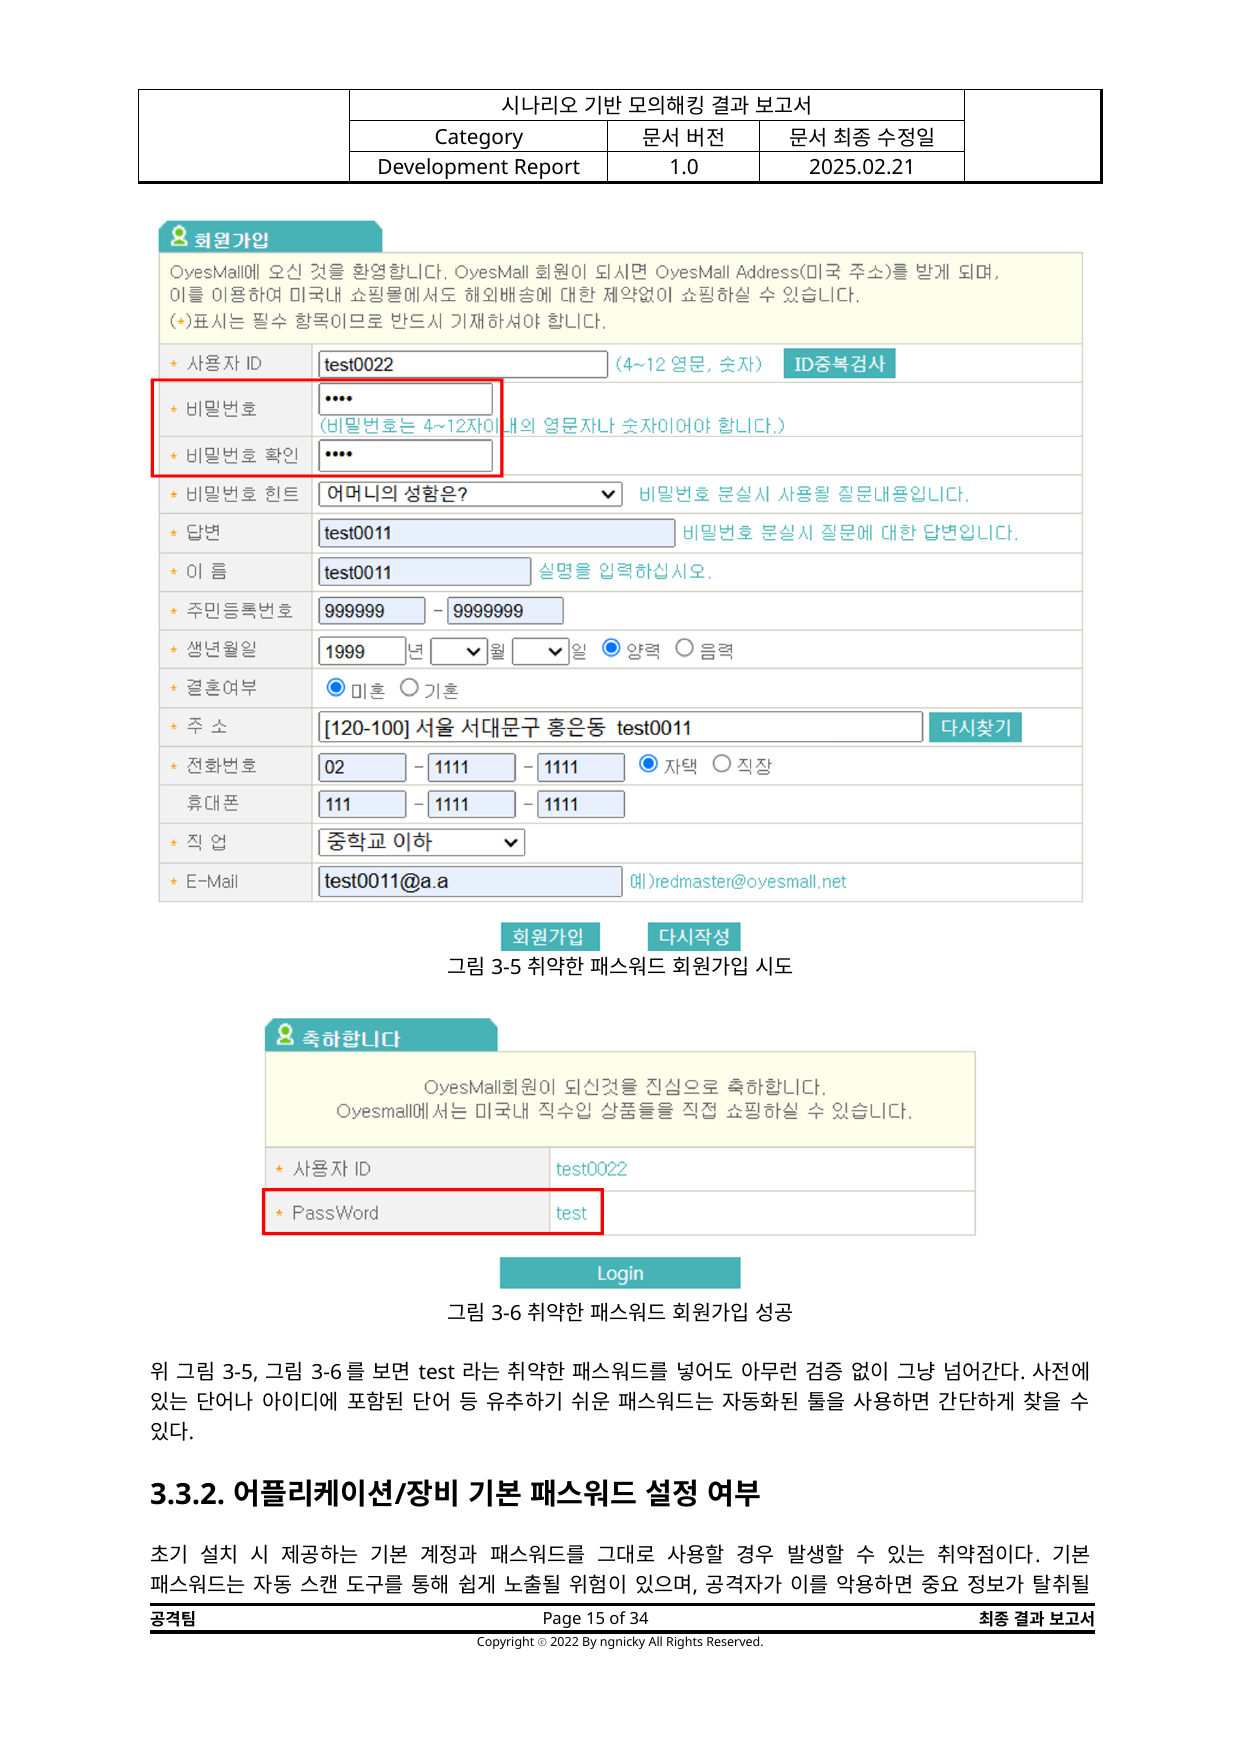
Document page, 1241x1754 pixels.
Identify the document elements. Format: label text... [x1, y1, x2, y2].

subtitle 어플리케이션/장비 기본 패스워드 설정 여부 [150, 1471, 1090, 1513]
picture [257, 1008, 983, 1297]
picture [150, 212, 1091, 951]
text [150, 1538, 1090, 1599]
